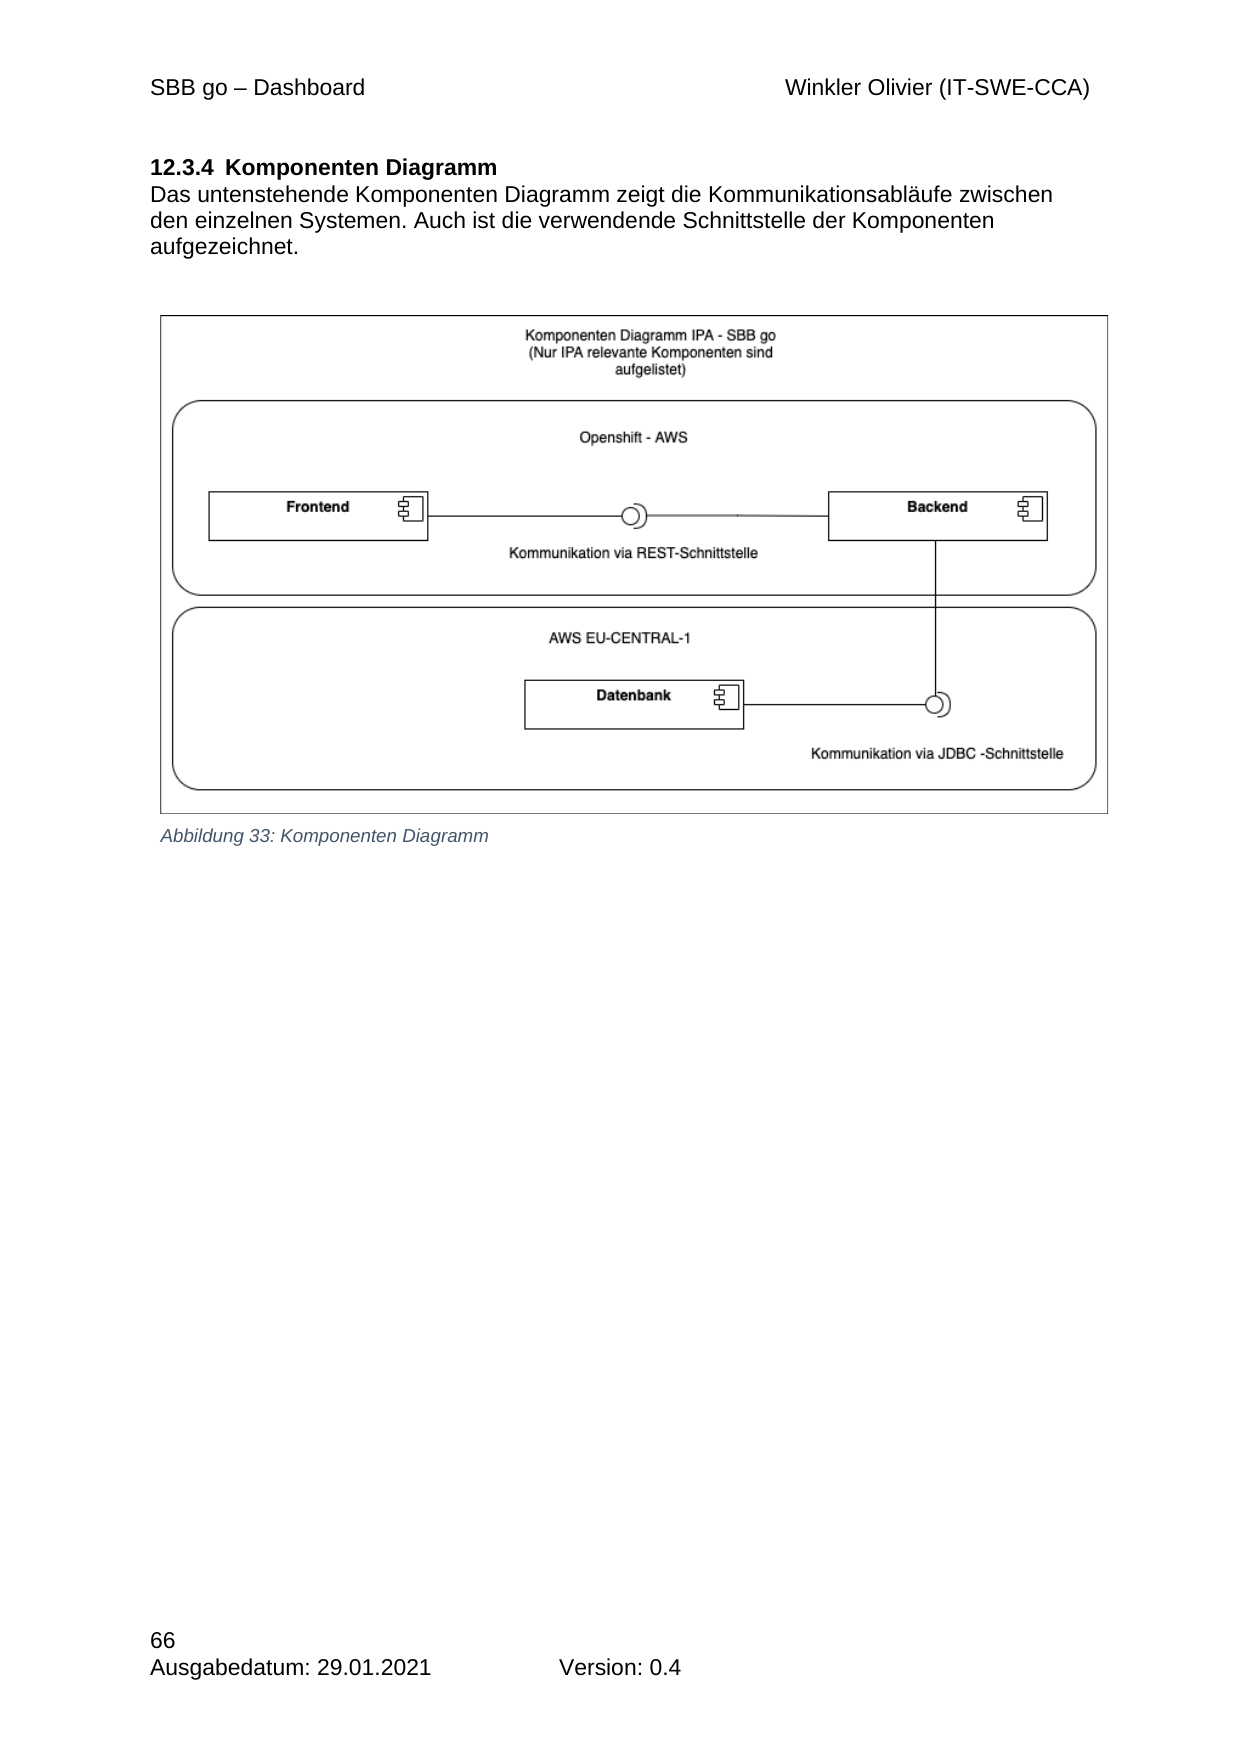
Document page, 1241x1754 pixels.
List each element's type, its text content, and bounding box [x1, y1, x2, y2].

text Das untenstehende Komponenten Diagramm zeigt die Kommunikationsabläufe zwischen den einzelnen Systemen. Auch ist die verwendende Schnittstelle der Komponenten aufgezeichnet. [150, 181, 1090, 259]
picture [160, 315, 1108, 814]
subtitle Komponenten Diagramm [150, 154, 1090, 181]
